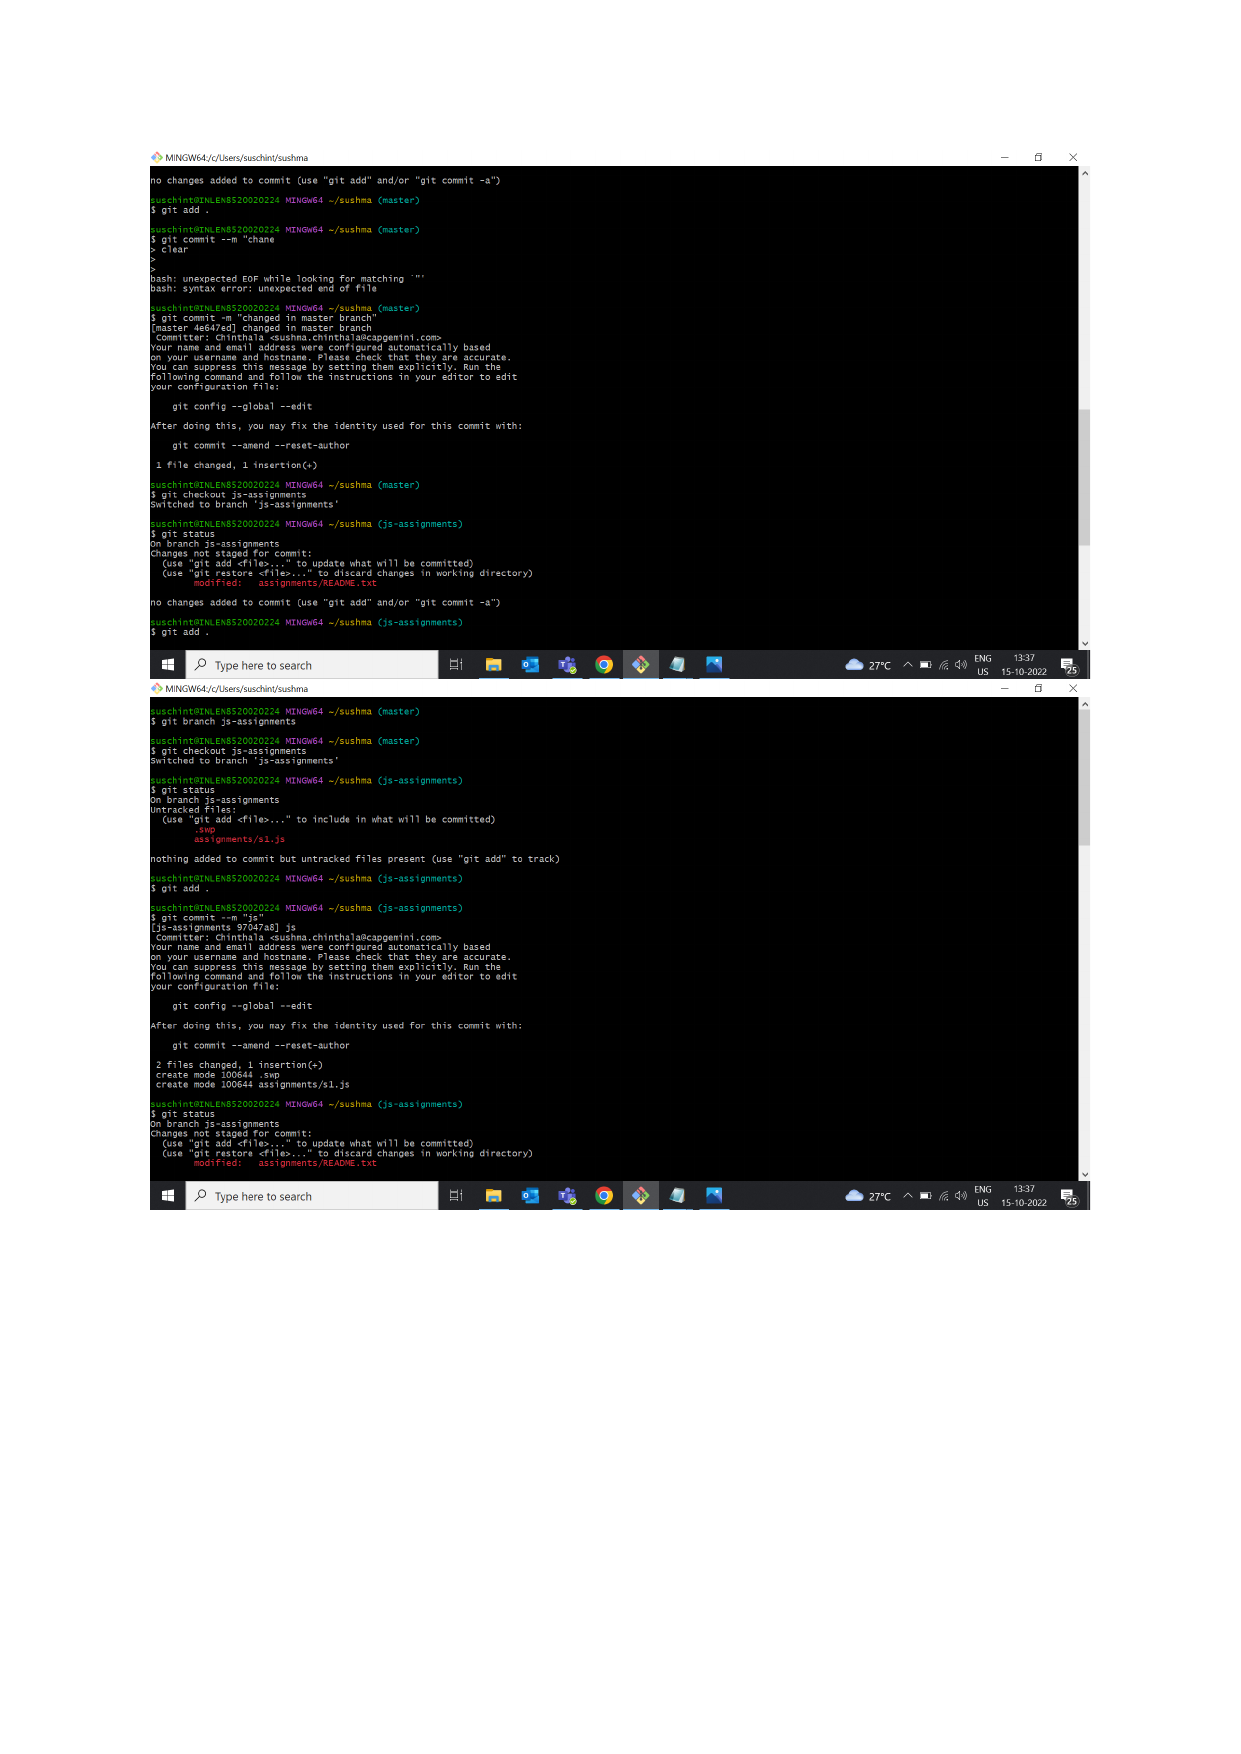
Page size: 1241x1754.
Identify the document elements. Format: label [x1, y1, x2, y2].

picture [150, 150, 1091, 679]
picture [150, 681, 1091, 1210]
